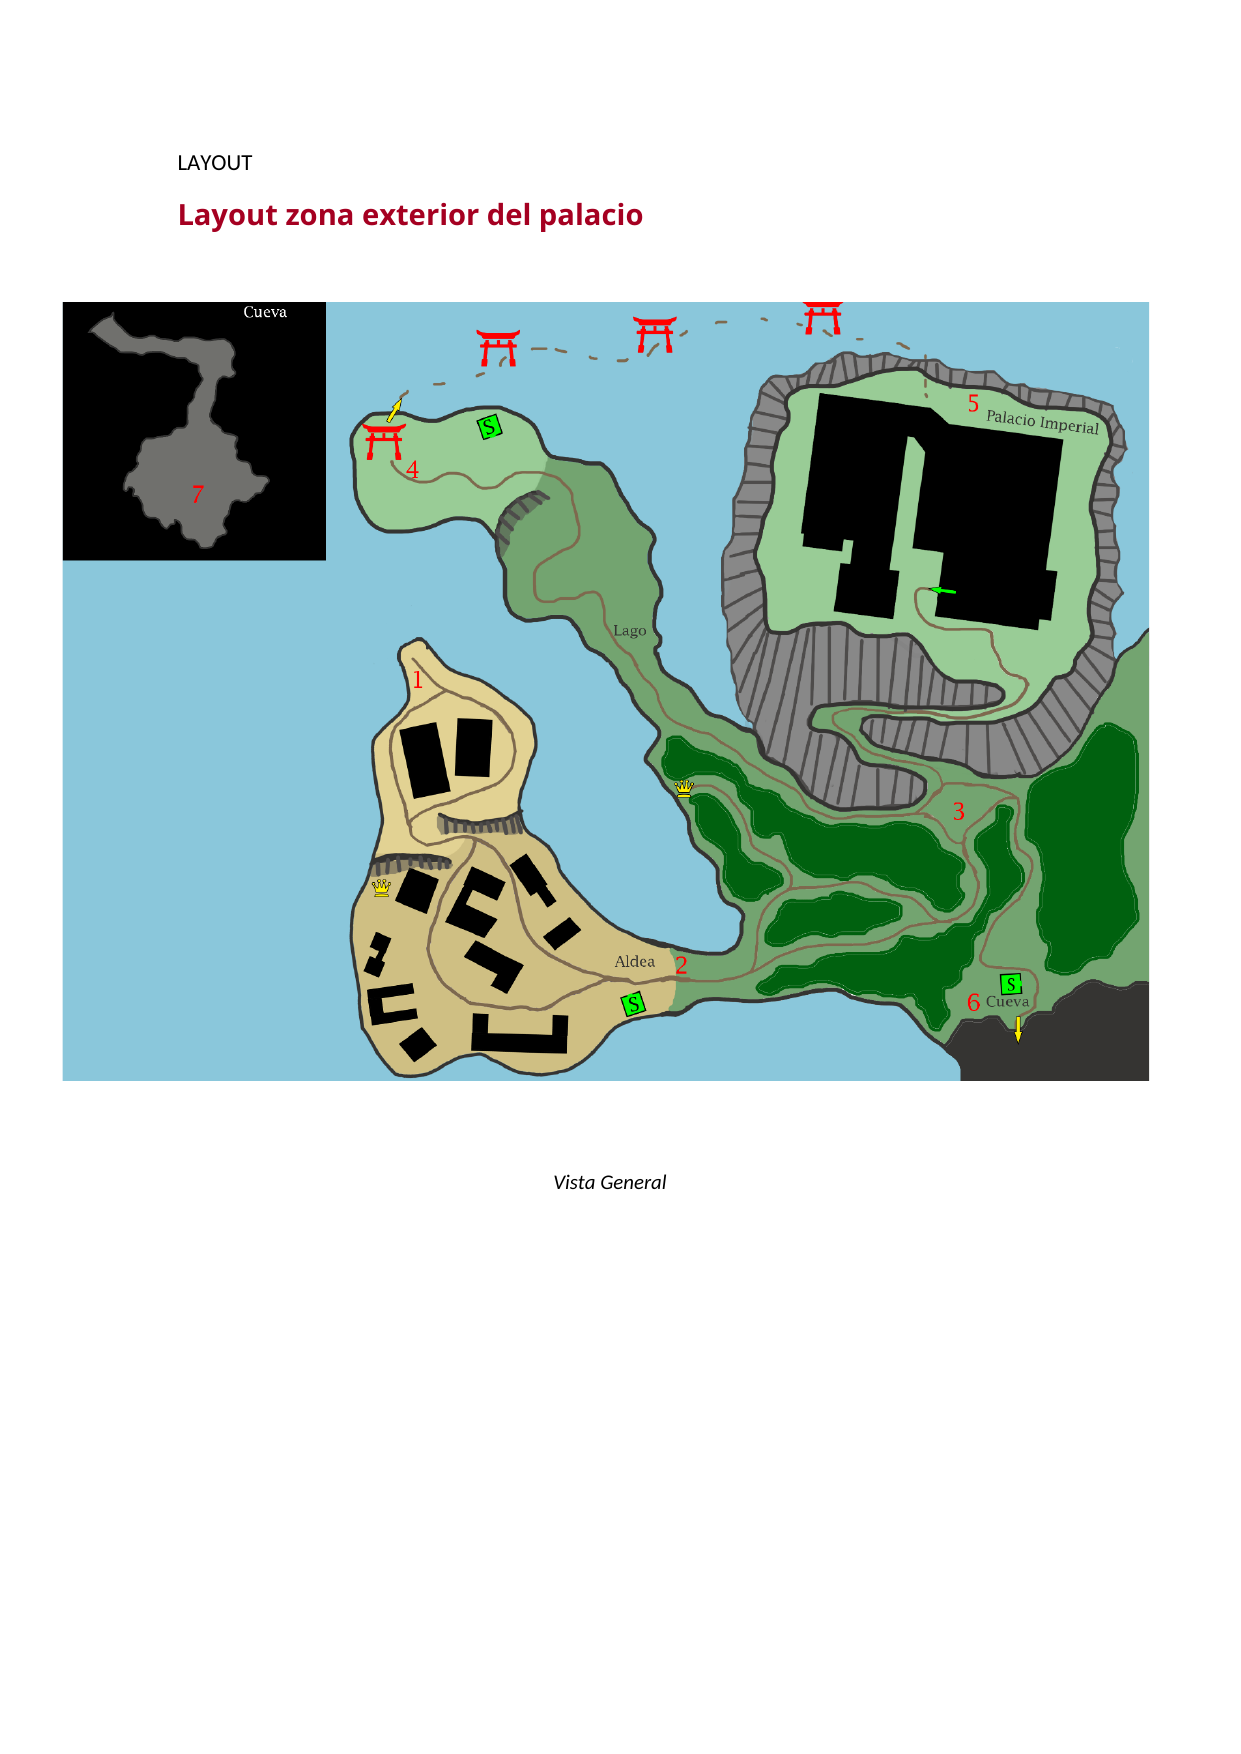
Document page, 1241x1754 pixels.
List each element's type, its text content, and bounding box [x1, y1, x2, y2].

picture [62, 302, 1150, 1081]
subtitle Layout zona exterior del palacio [177, 194, 1063, 234]
subtitle LAYOUT [177, 148, 1063, 176]
